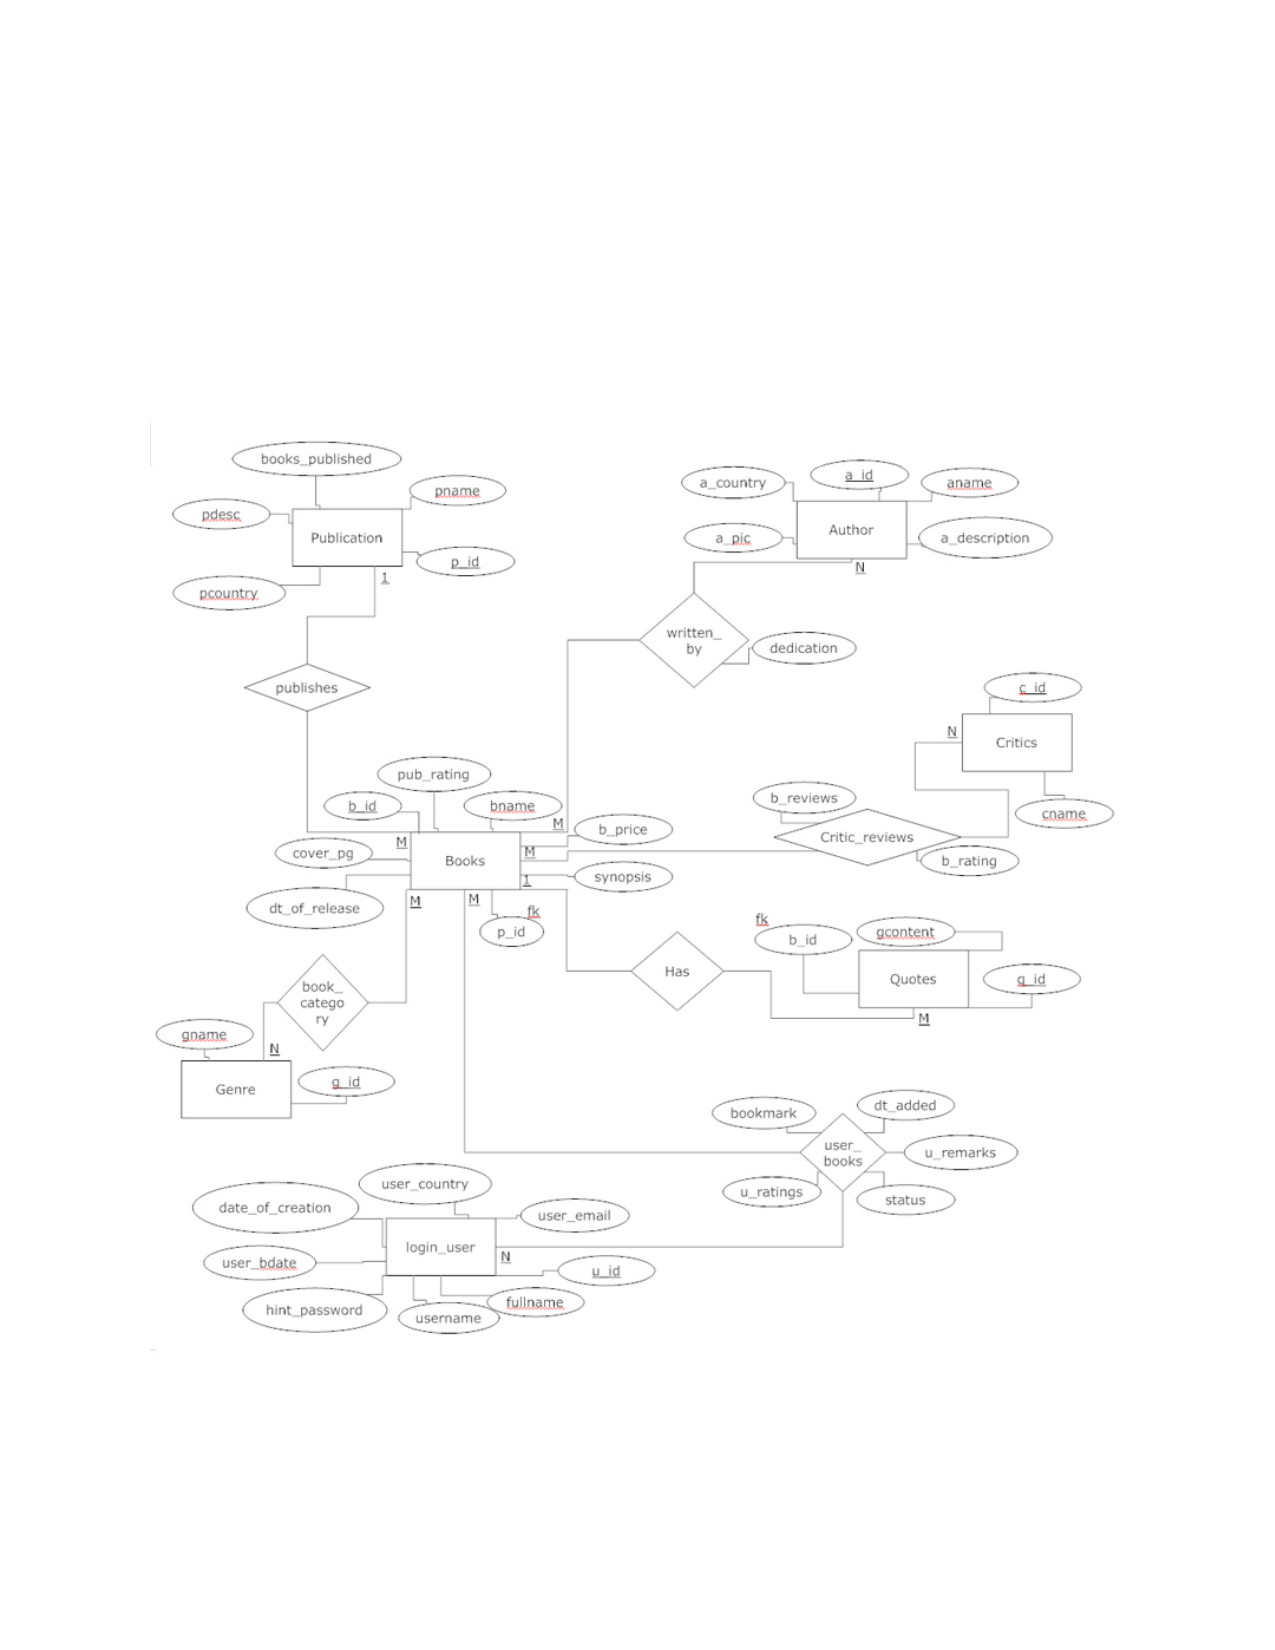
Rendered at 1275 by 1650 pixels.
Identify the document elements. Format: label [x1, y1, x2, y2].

picture [150, 150, 1125, 1501]
